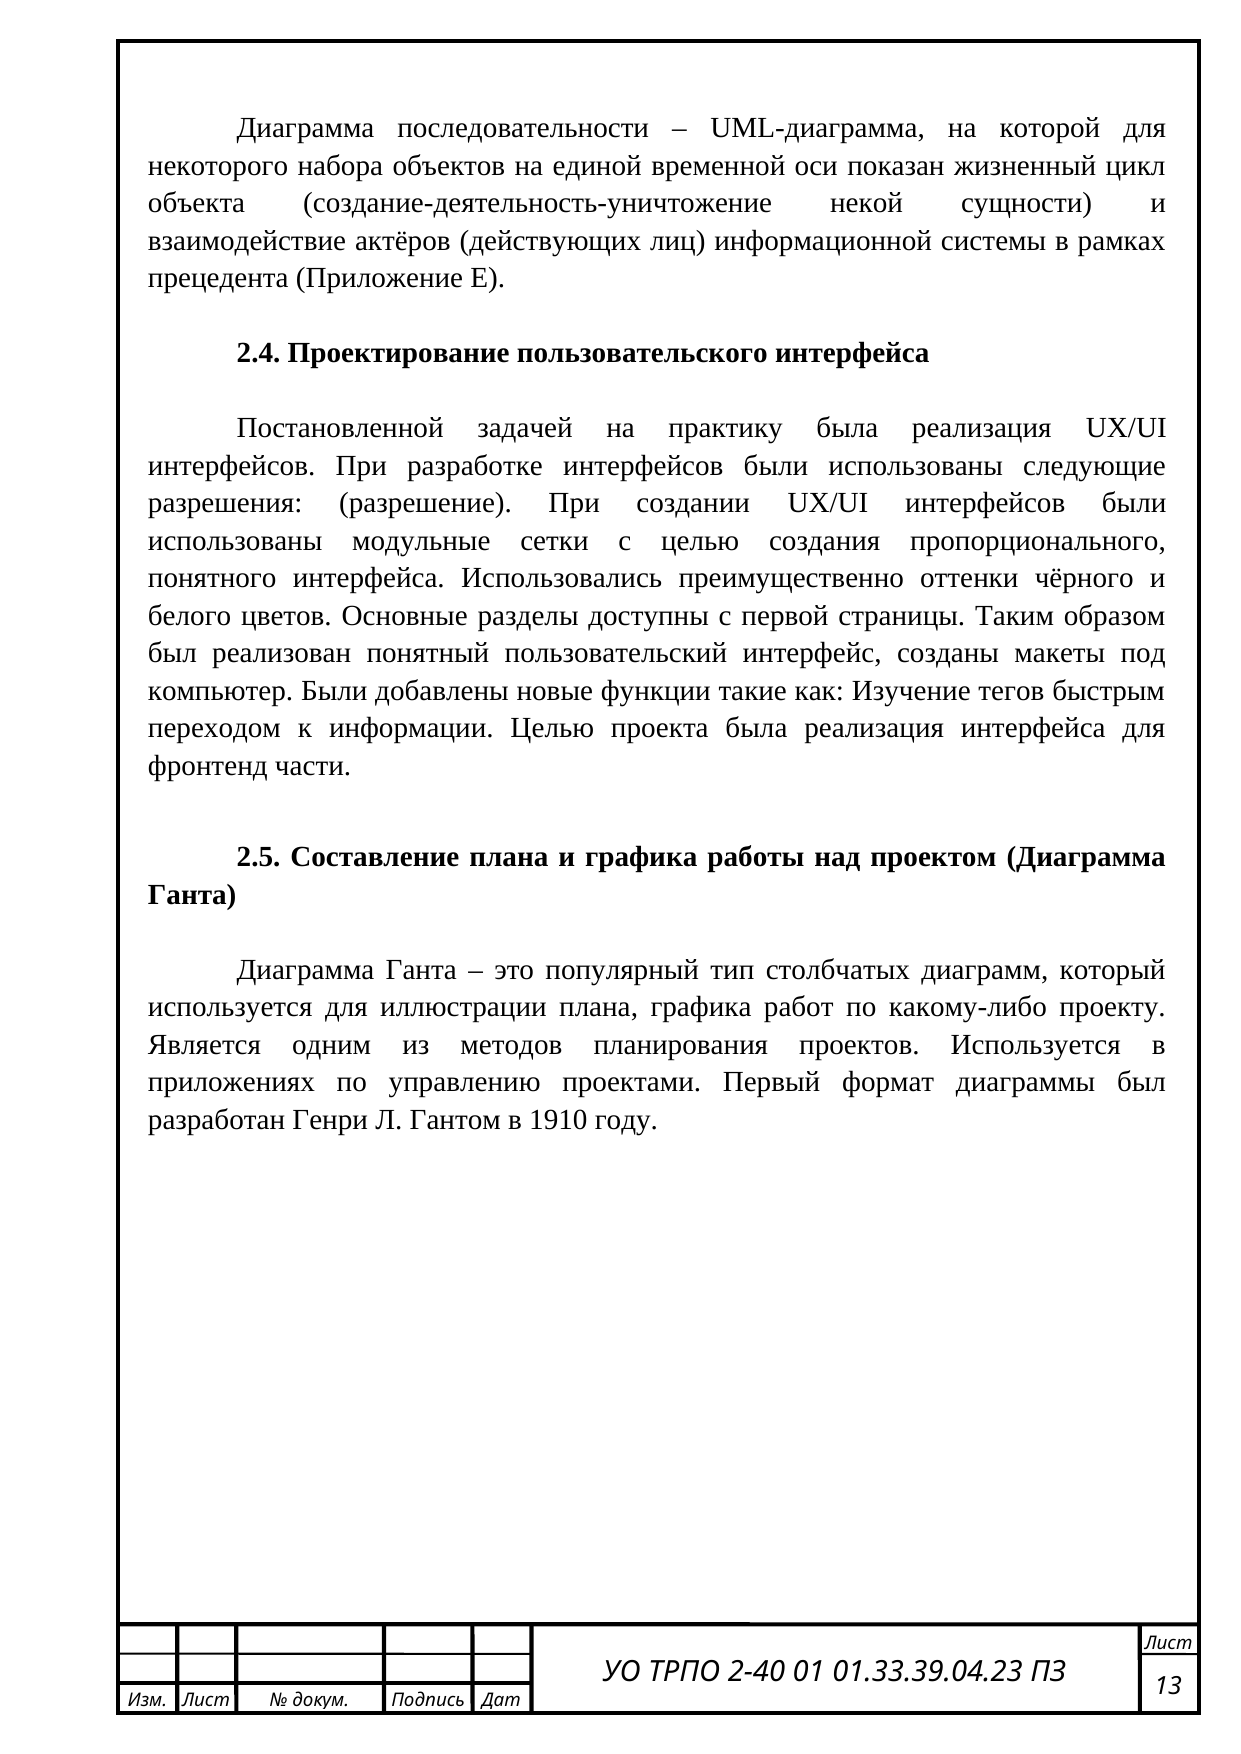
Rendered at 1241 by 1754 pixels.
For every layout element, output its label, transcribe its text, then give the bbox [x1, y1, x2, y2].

text Диаграмма последовательности – UML-диаграмма, на которой для некоторого набора объектов на единой временной оси показан жизненный цикл объекта (создание-деятельность-уничтожение некой сущности) и взаимодействие актёров (действующих лиц) информационной системы в рамках прецедента (Приложение Е). [148, 107, 1167, 295]
text 2.5. Составление плана и графика работы над проектом (Диаграмма Ганта) [148, 837, 1167, 912]
text 2.4. Проектирование пользовательского интерфейса [148, 332, 1167, 370]
text Диаграмма Ганта – это популярный тип столбчатых диаграмм, который используется для иллюстрации плана, графика работ по какому-либо проекту. Является одним из методов планирования проектов. Используется в приложениях по управлению проектами. Первый формат диаграммы был разработан Генри Л. Гантом в 1910 году. [148, 949, 1167, 1137]
text Постановленной задачей на практику была реализация UX/UI интерфейсов. При разработке интерфейсов были использованы следующие разрешения: (разрешение). При создании UX/UI интерфейсов были использованы модульные сетки с целью создания пропорционального, понятного интерфейса. Использовались преимущественно оттенки чёрного и белого цветов. Основные разделы доступны с первой страницы. Таким образом был реализован понятный пользовательский интерфейс, созданы макеты под компьютер. Были добавлены новые функции такие как: Изучение тегов быстрым переходом к информации. Целью проекта была реализация интерфейса для фронтенд части. [148, 407, 1167, 782]
